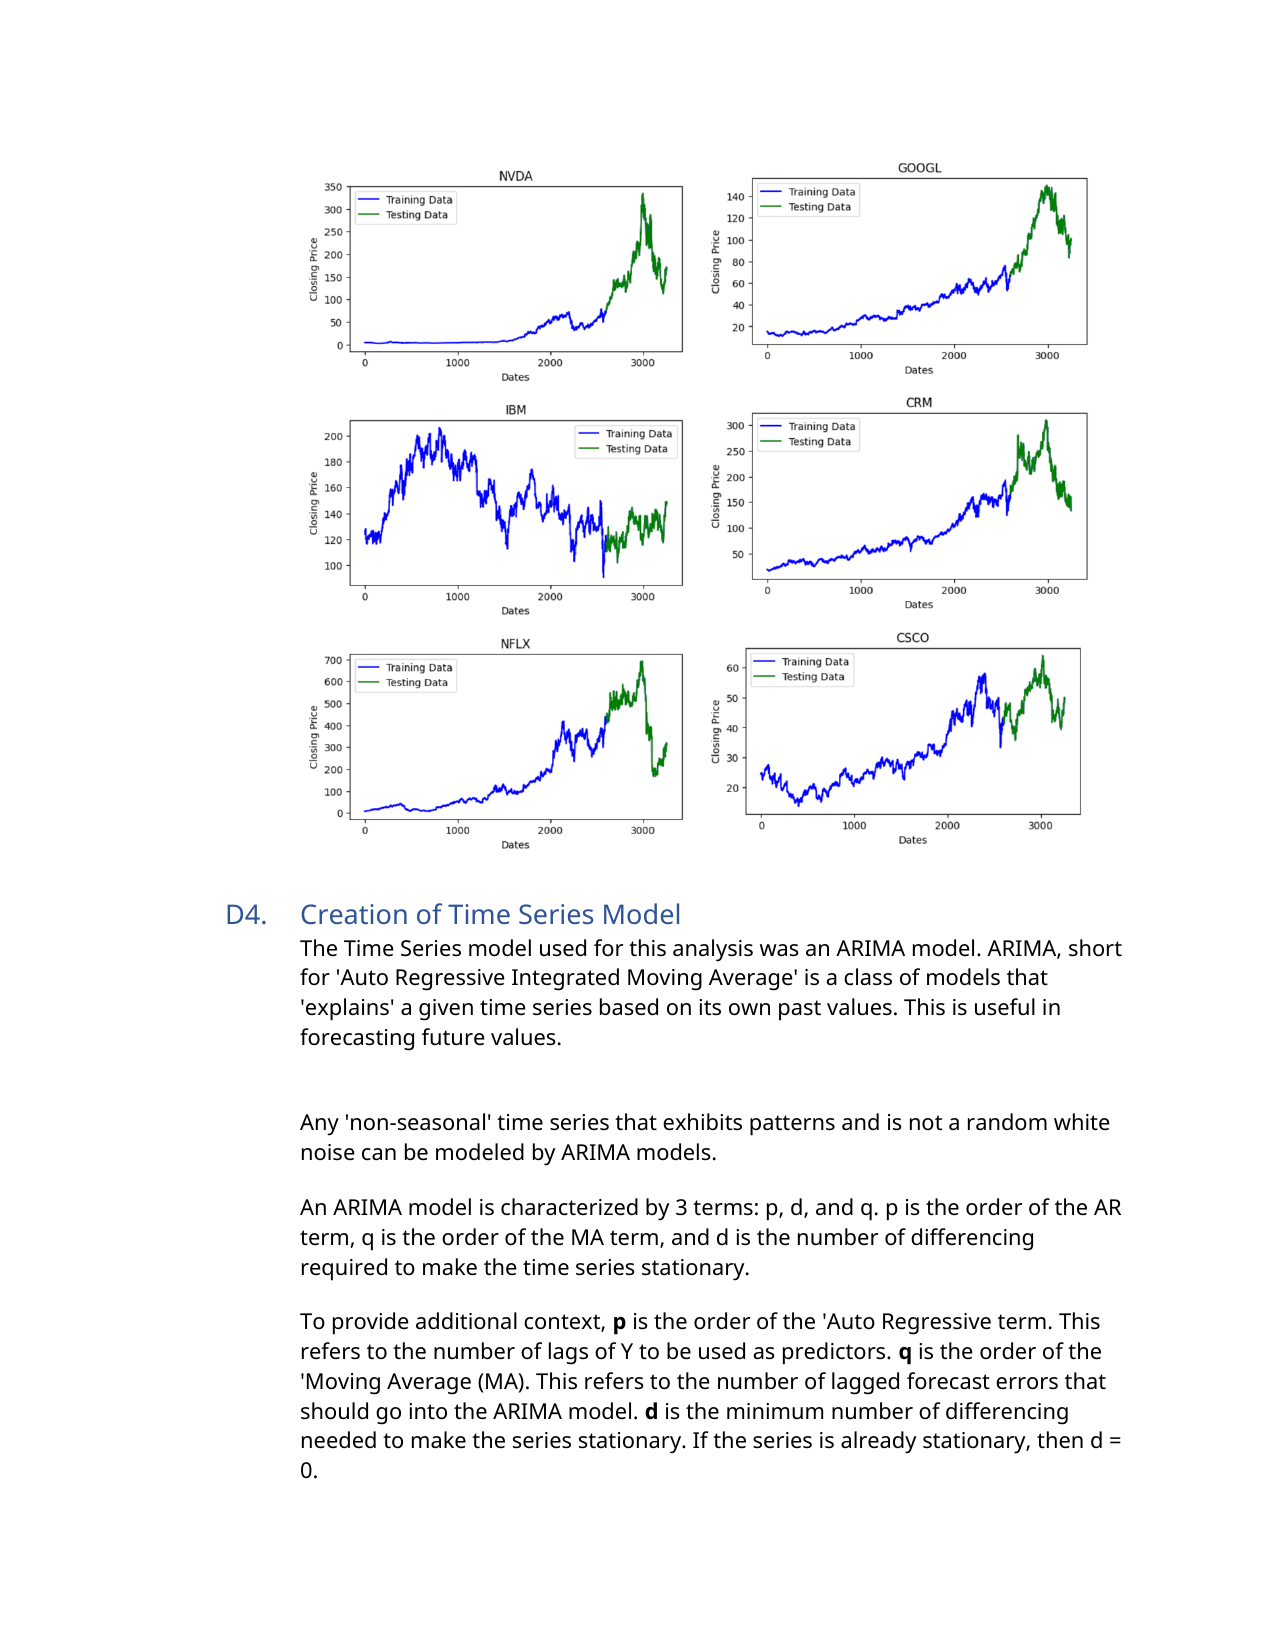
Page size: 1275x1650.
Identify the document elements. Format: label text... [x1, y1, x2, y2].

text The Time Series model used for this analysis was an ARIMA model. ARIMA, short for 'Auto Regressive Integrated Moving Average' is a class of models that 'explains' a given time series based on its own past values. This is useful in forecasting future values. [300, 933, 1125, 1082]
subtitle D4. Creation of Time Series Model [225, 896, 1125, 933]
text An ARIMA model is characterized by 3 terms: p, d, and q. p is the order of the AR term, q is the order of the MA term, and d is the number of differencing required to make the time series stationary. [300, 1192, 1125, 1281]
text To provide additional context, p is the order of the 'Auto Regressive term. This refers to the number of lags of Y to be used as predictors. q is the order of the 'Moving Average (MA). This refers to the number of lagged forecast errors that should go into the ARIMA model. d is the minimum number of differencing needed to make the series stationary. If the series is already stationary, then d = 0. [300, 1306, 1125, 1485]
text Any 'non-seasonal' time series that exhibits patterns and is not a random white noise can be modeled by ARIMA models. [300, 1107, 1125, 1167]
picture [300, 150, 1103, 861]
